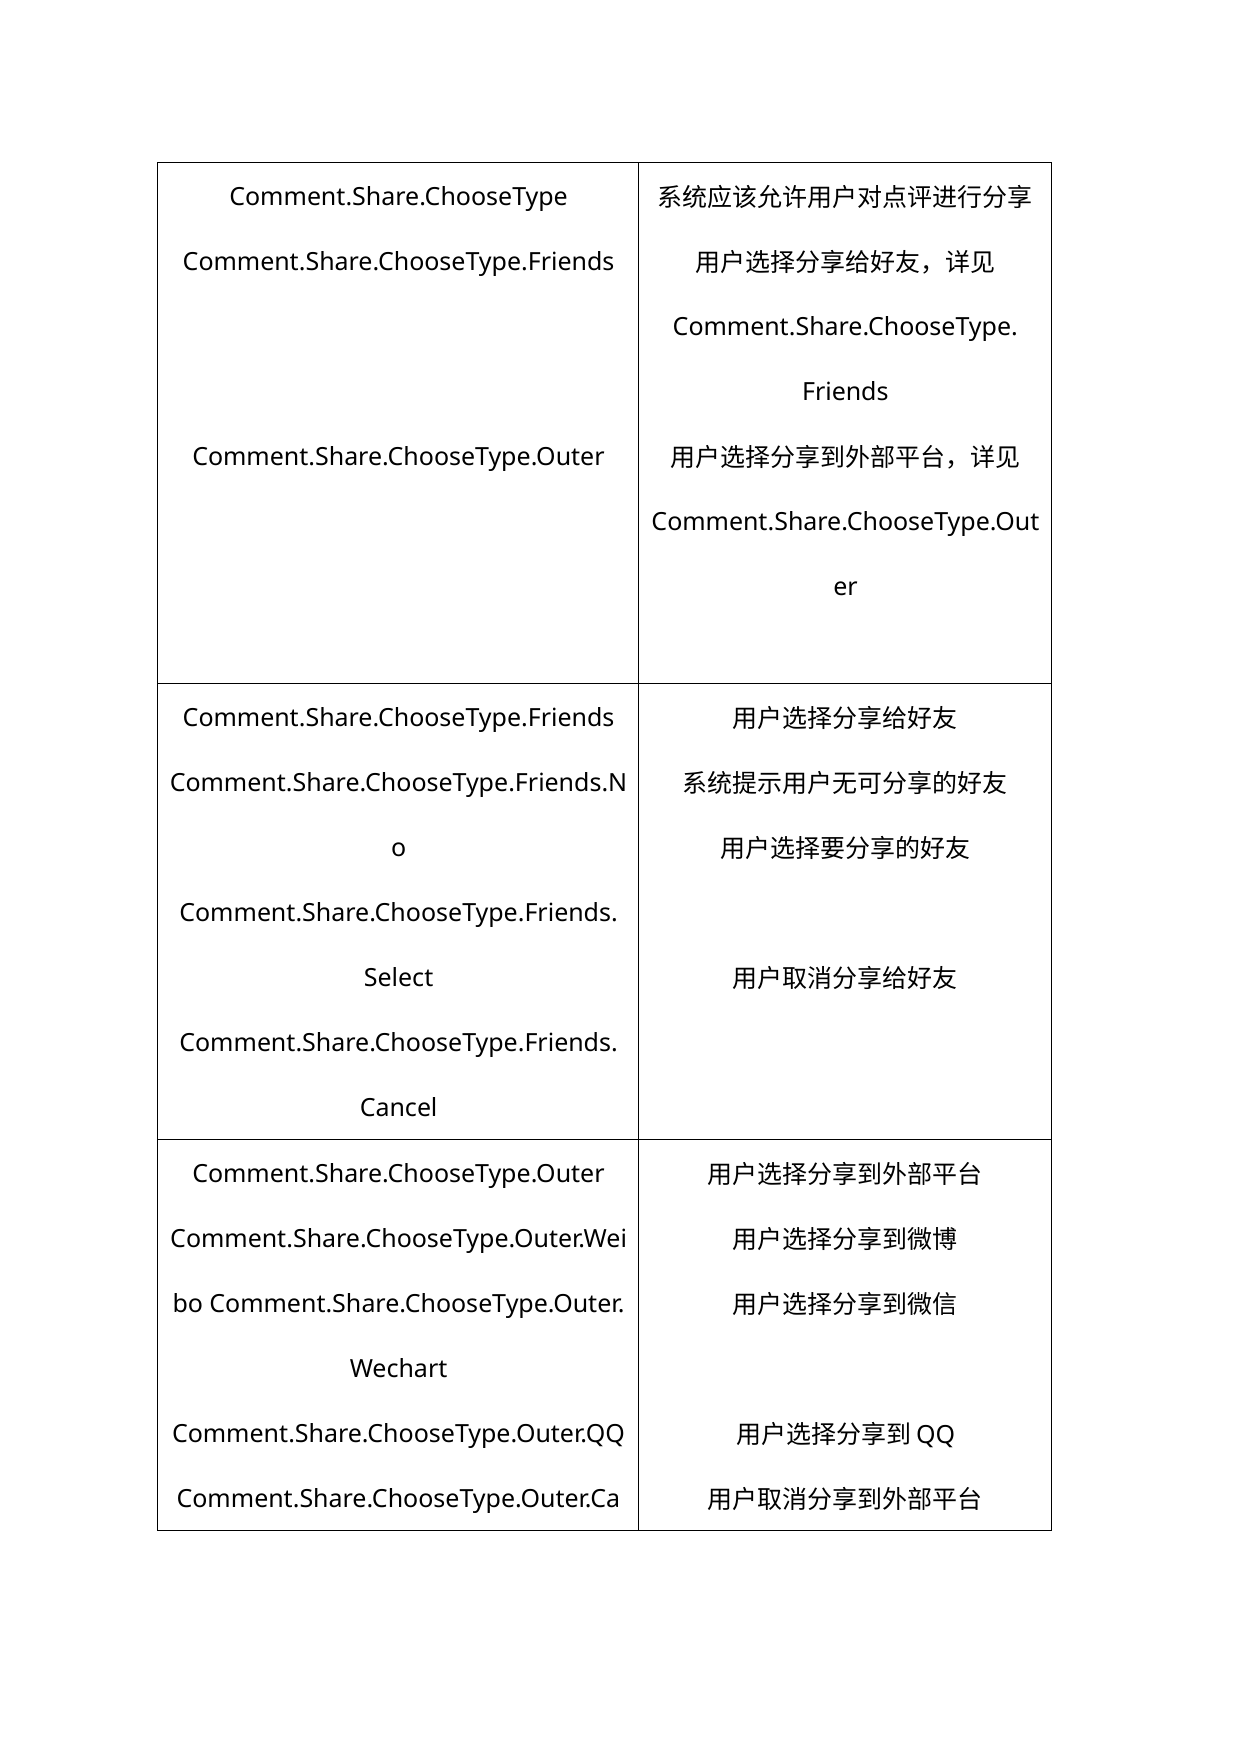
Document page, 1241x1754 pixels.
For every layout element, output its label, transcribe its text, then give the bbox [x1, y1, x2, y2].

table_cell 系统应该允许用户对点评进行分享 用户选择分享给好友，详见 Comment.Share.ChooseType. Friends 用户选择分享到外部平台，详见 Comment.Share.ChooseType.Outer [639, 163, 1051, 683]
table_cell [639, 1140, 1051, 1530]
table_cell Comment.Share.ChooseType.Friends Comment.Share.ChooseType.Friends.No Comment.Share.ChooseType.Friends. Select Comment.Share.ChooseType.Friends. Cancel [158, 684, 638, 1139]
table_cell 用户选择分享给好友 系统提示用户无可分享的好友 用户选择要分享的好友 用户取消分享给好友 [639, 684, 1051, 1139]
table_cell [158, 1140, 638, 1530]
table_cell Comment.Share.ChooseType Comment.Share.ChooseType.Friends Comment.Share.ChooseType.Outer [158, 163, 638, 683]
